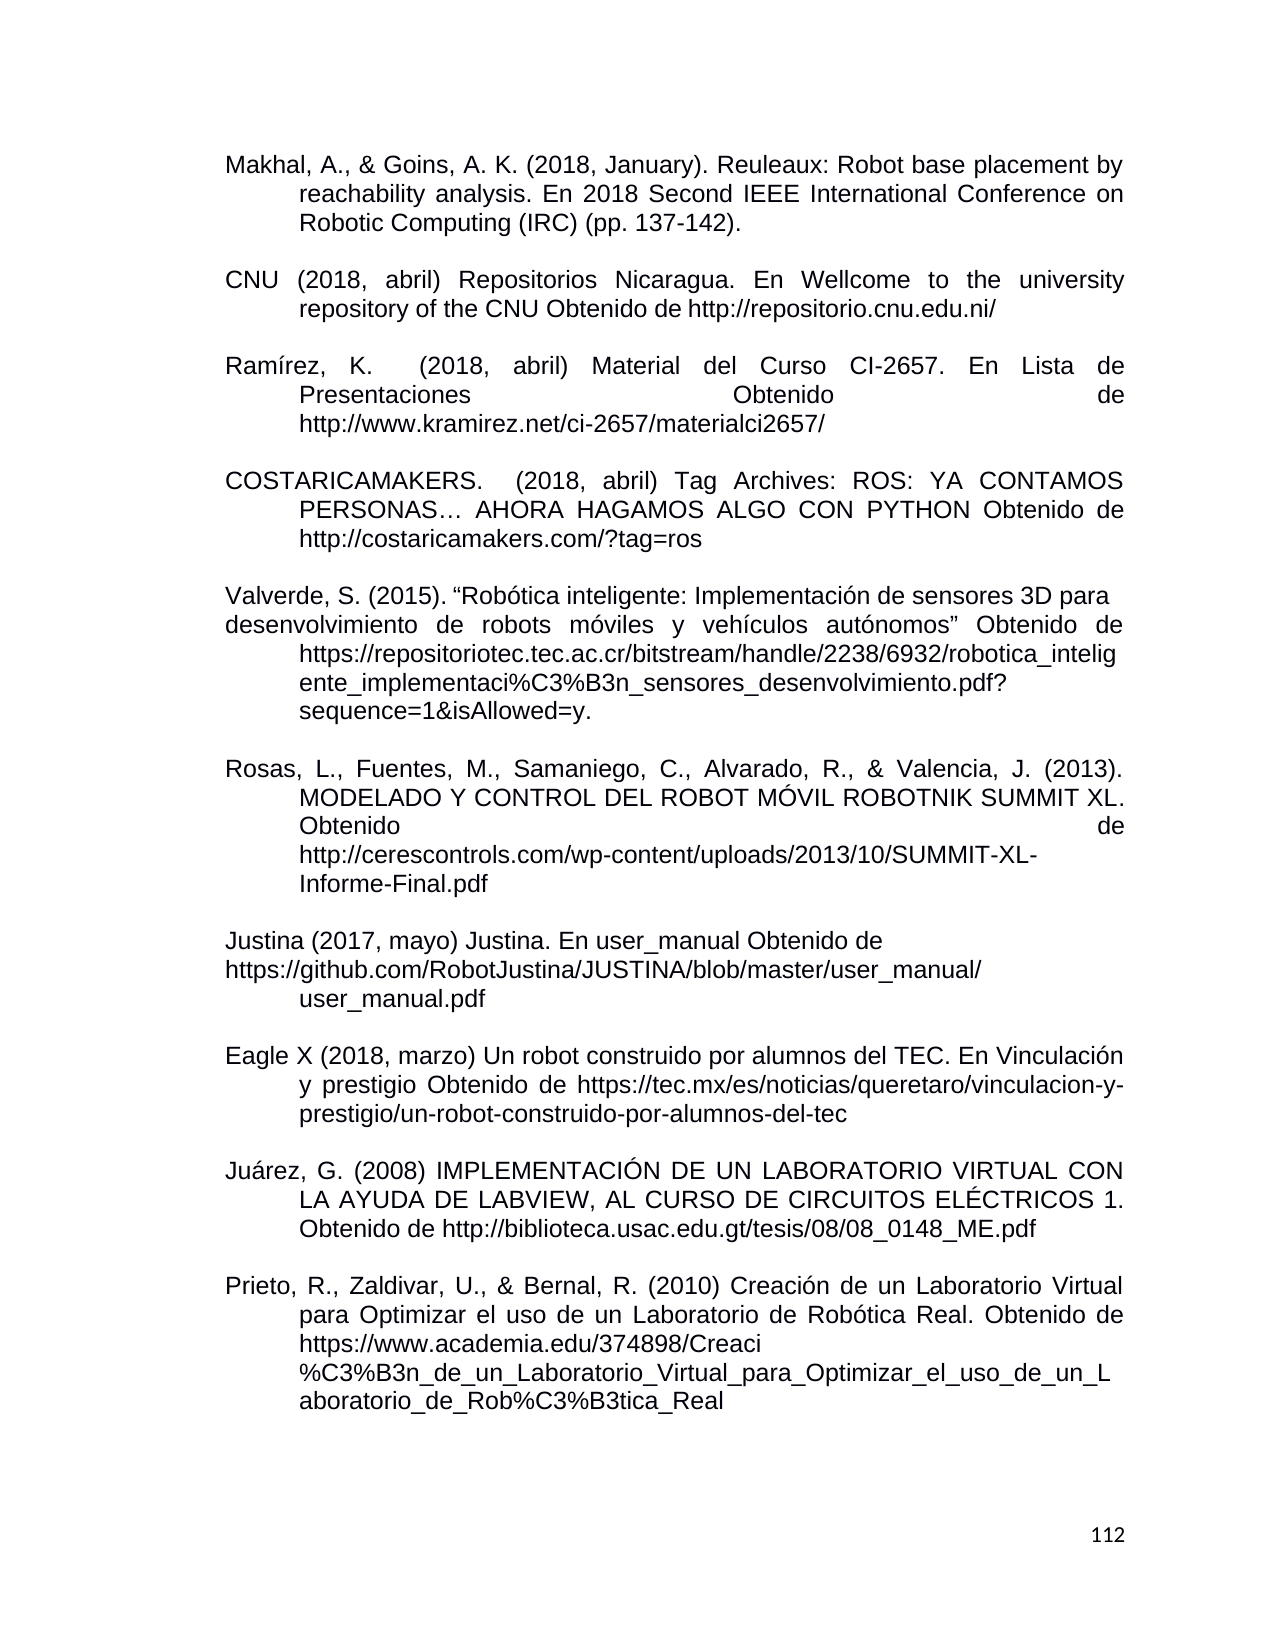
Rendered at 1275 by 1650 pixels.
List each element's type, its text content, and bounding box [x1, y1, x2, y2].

text desenvolvimiento de robots móviles y vehículos autónomos” Obtenido de https://repositoriotec.tec.ac.cr/bitstream/handle/2238/6932/robotica_inteligente_implementaci%C3%B3n_sensores_desenvolvimiento.pdf?sequence=1&isAllowed=y. [225, 610, 1125, 725]
text Rosas, L., Fuentes, M., Samaniego, C., Alvarado, R., & Valencia, J. (2013). MODELADO Y CONTROL DEL ROBOT MÓVIL ROBOTNIK SUMMIT XL. Obtenido de http://cerescontrols.com/wp-content/uploads/2013/10/SUMMIT-XL-Informe-Final.pdf [225, 754, 1125, 898]
text Ramírez, K. (2018, abril) Material del Curso CI-2657. En Lista de Presentaciones Obtenido de http://www.kramirez.net/ci-2657/materialci2657/ [225, 351, 1125, 438]
text https://github.com/RobotJustina/JUSTINA/blob/master/user_manual/user_manual.pdf [225, 955, 1125, 1013]
text Juárez, G. (2008) IMPLEMENTACIÓN DE UN LABORATORIO VIRTUAL CON LA AYUDA DE LABVIEW, AL CURSO DE CIRCUITOS ELÉCTRICOS 1. Obtenido de http://biblioteca.usac.edu.gt/tesis/08/08_0148_ME.pdf [225, 1156, 1125, 1243]
text Prieto, R., Zaldivar, U., & Bernal, R. (2010) Creación de un Laboratorio Virtual para Optimizar el uso de un Laboratorio de Robótica Real. Obtenido de https://www.academia.edu/374898/Creaci%C3%B3n_de_un_Laboratorio_Virtual_para_Optimizar_el_uso_de_un_Laboratorio_de_Rob%C3%B3tica_Real [225, 1271, 1125, 1415]
text Eagle X (2018, marzo) Un robot construido por alumnos del TEC. En Vinculación y prestigio Obtenido de https://tec.mx/es/noticias/queretaro/vinculacion-y-prestigio/un-robot-construido-por-alumnos-del-tec [225, 1041, 1125, 1128]
text Justina (2017, mayo) Justina. En user_manual Obtenido de [225, 926, 1125, 955]
text COSTARICAMAKERS. (2018, abril) Tag Archives: ROS: YA CONTAMOS PERSONAS… AHORA HAGAMOS ALGO CON PYTHON Obtenido de http://costaricamakers.com/?tag=ros [225, 466, 1125, 553]
text Makhal, A., & Goins, A. K. (2018, January). Reuleaux: Robot base placement by reachability analysis. En 2018 Second IEEE International Conference on Robotic Computing (IRC) (pp. 137-142). [225, 150, 1125, 236]
text Valverde, S. (2015). “Robótica inteligente: Implementación de sensores 3D para [225, 581, 1125, 610]
text CNU (2018, abril) Repositorios Nicaragua. En Wellcome to the university repository of the CNU Obtenido de http://repositorio.cnu.edu.ni/ [225, 265, 1125, 323]
